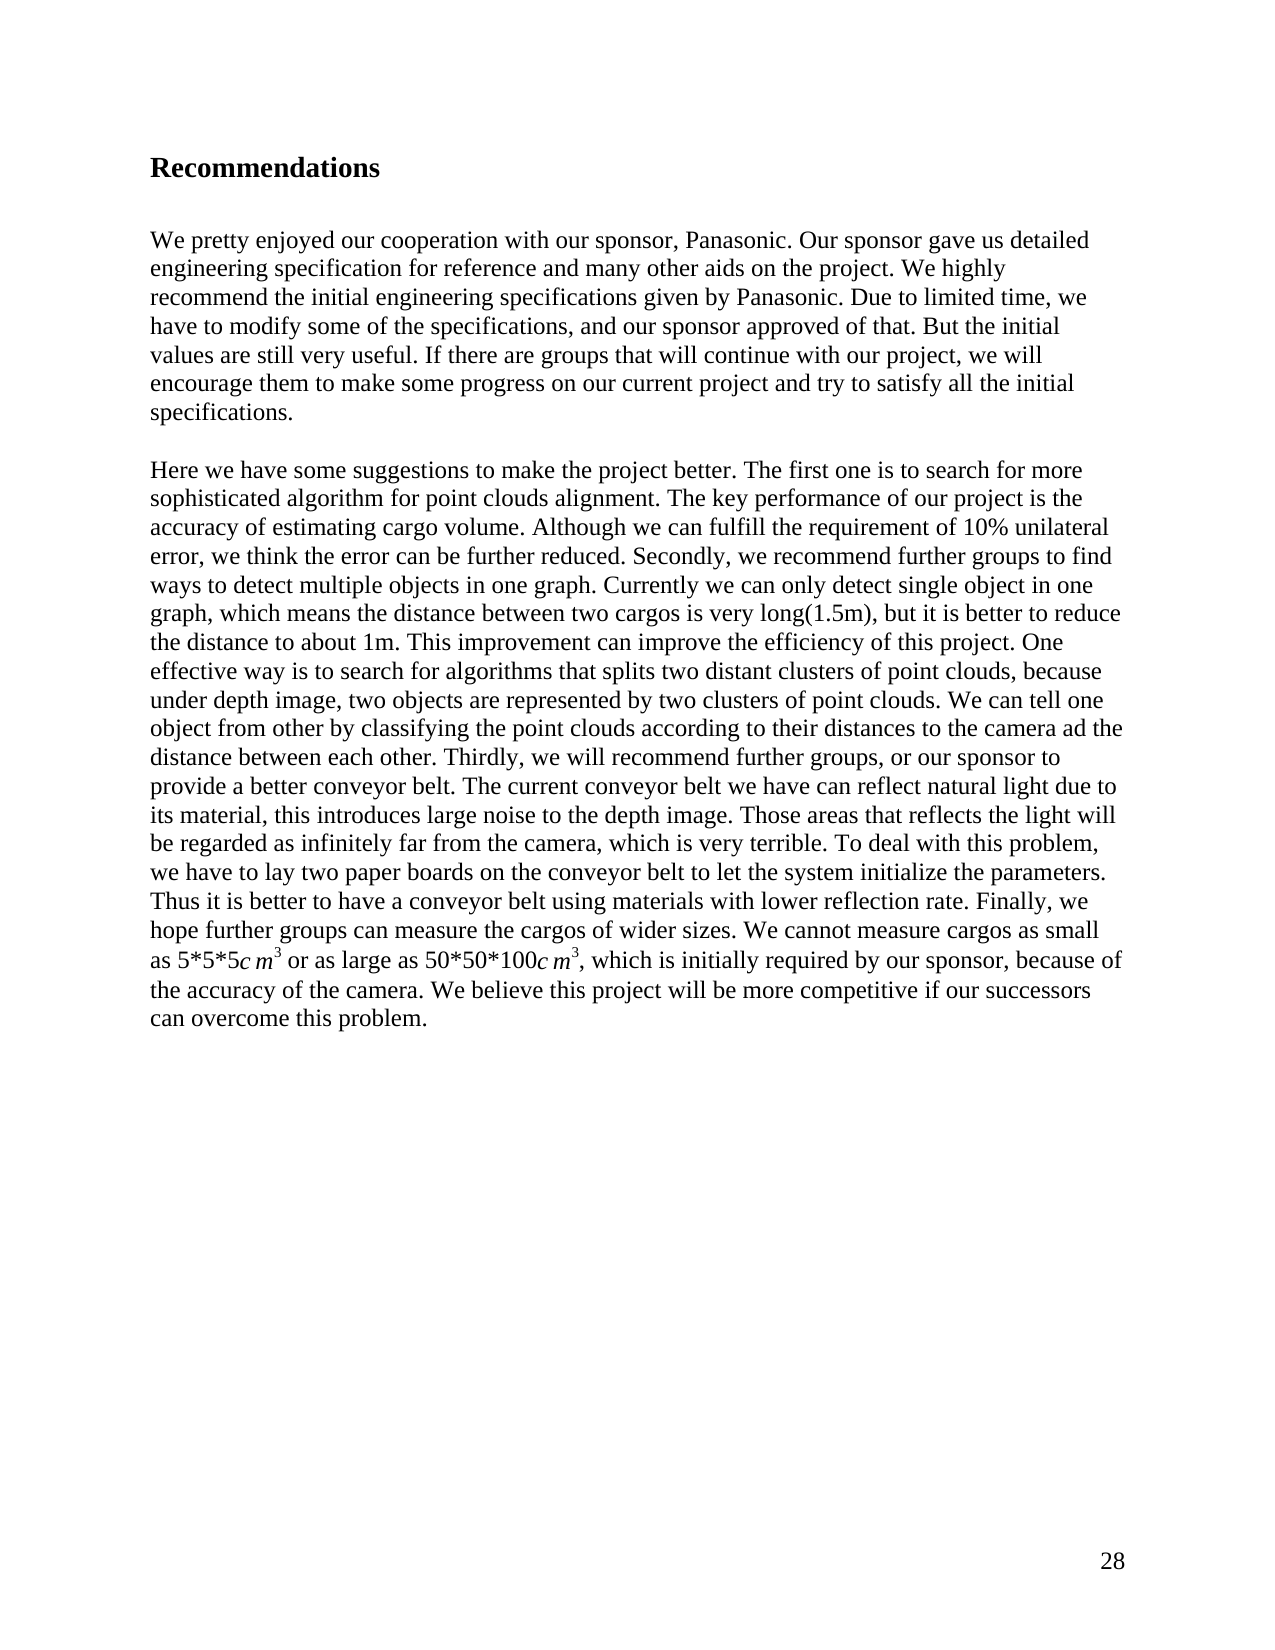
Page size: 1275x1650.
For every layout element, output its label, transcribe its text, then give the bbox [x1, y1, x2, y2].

subtitle Recommendations [150, 150, 1125, 183]
text We pretty enjoyed our cooperation with our sponsor, Panasonic. Our sponsor gave us detailed engineering specification for reference and many other aids on the project. We highly recommend the initial engineering specifications given by Panasonic. Due to limited time, we have to modify some of the specifications, and our sponsor approved of that. But the initial values are still very useful. If there are groups that will continue with our project, we will encourage them to make some progress on our current project and try to satisfy all the initial specifications. [150, 225, 1125, 426]
text Thus it is better to have a conveyor belt using materials with lower reflection rate. Finally, we hope further groups can measure the cargos of wider sizes. We cannot measure cargos as small as 5*5*5 or as large as 50*50*100, which is initially required by our sponsor, because of the accuracy of the camera. We believe this project will be more competitive if our successors can overcome this problem. [150, 886, 1125, 1032]
text Here we have some suggestions to make the project better. The first one is to search for more sophisticated algorithm for point clouds alignment. The key performance of our project is the accuracy of estimating cargo volume. Although we can fulfill the requirement of 10% unilateral error, we think the error can be further reduced. Secondly, we recommend further groups to find ways to detect multiple objects in one graph. Currently we can only detect single object in one graph, which means the distance between two cargos is very long(1.5m), but it is better to reduce the distance to about 1m. This improvement can improve the efficiency of this project. One effective way is to search for algorithms that splits two distant clusters of point clouds, because under depth image, two objects are represented by two clusters of point clouds. We can tell one object from other by classifying the point clouds according to their distances to the camera ad the distance between each other. Thirdly, we will recommend further groups, or our sponsor to provide a better conveyor belt. The current conveyor belt we have can reflect natural light due to its material, this introduces large noise to the depth image. Those areas that reflects the light will be regarded as infinitely far from the camera, which is very terrible. To deal with this problem, we have to lay two paper boards on the conveyor belt to let the system initialize the parameters. [150, 455, 1125, 886]
